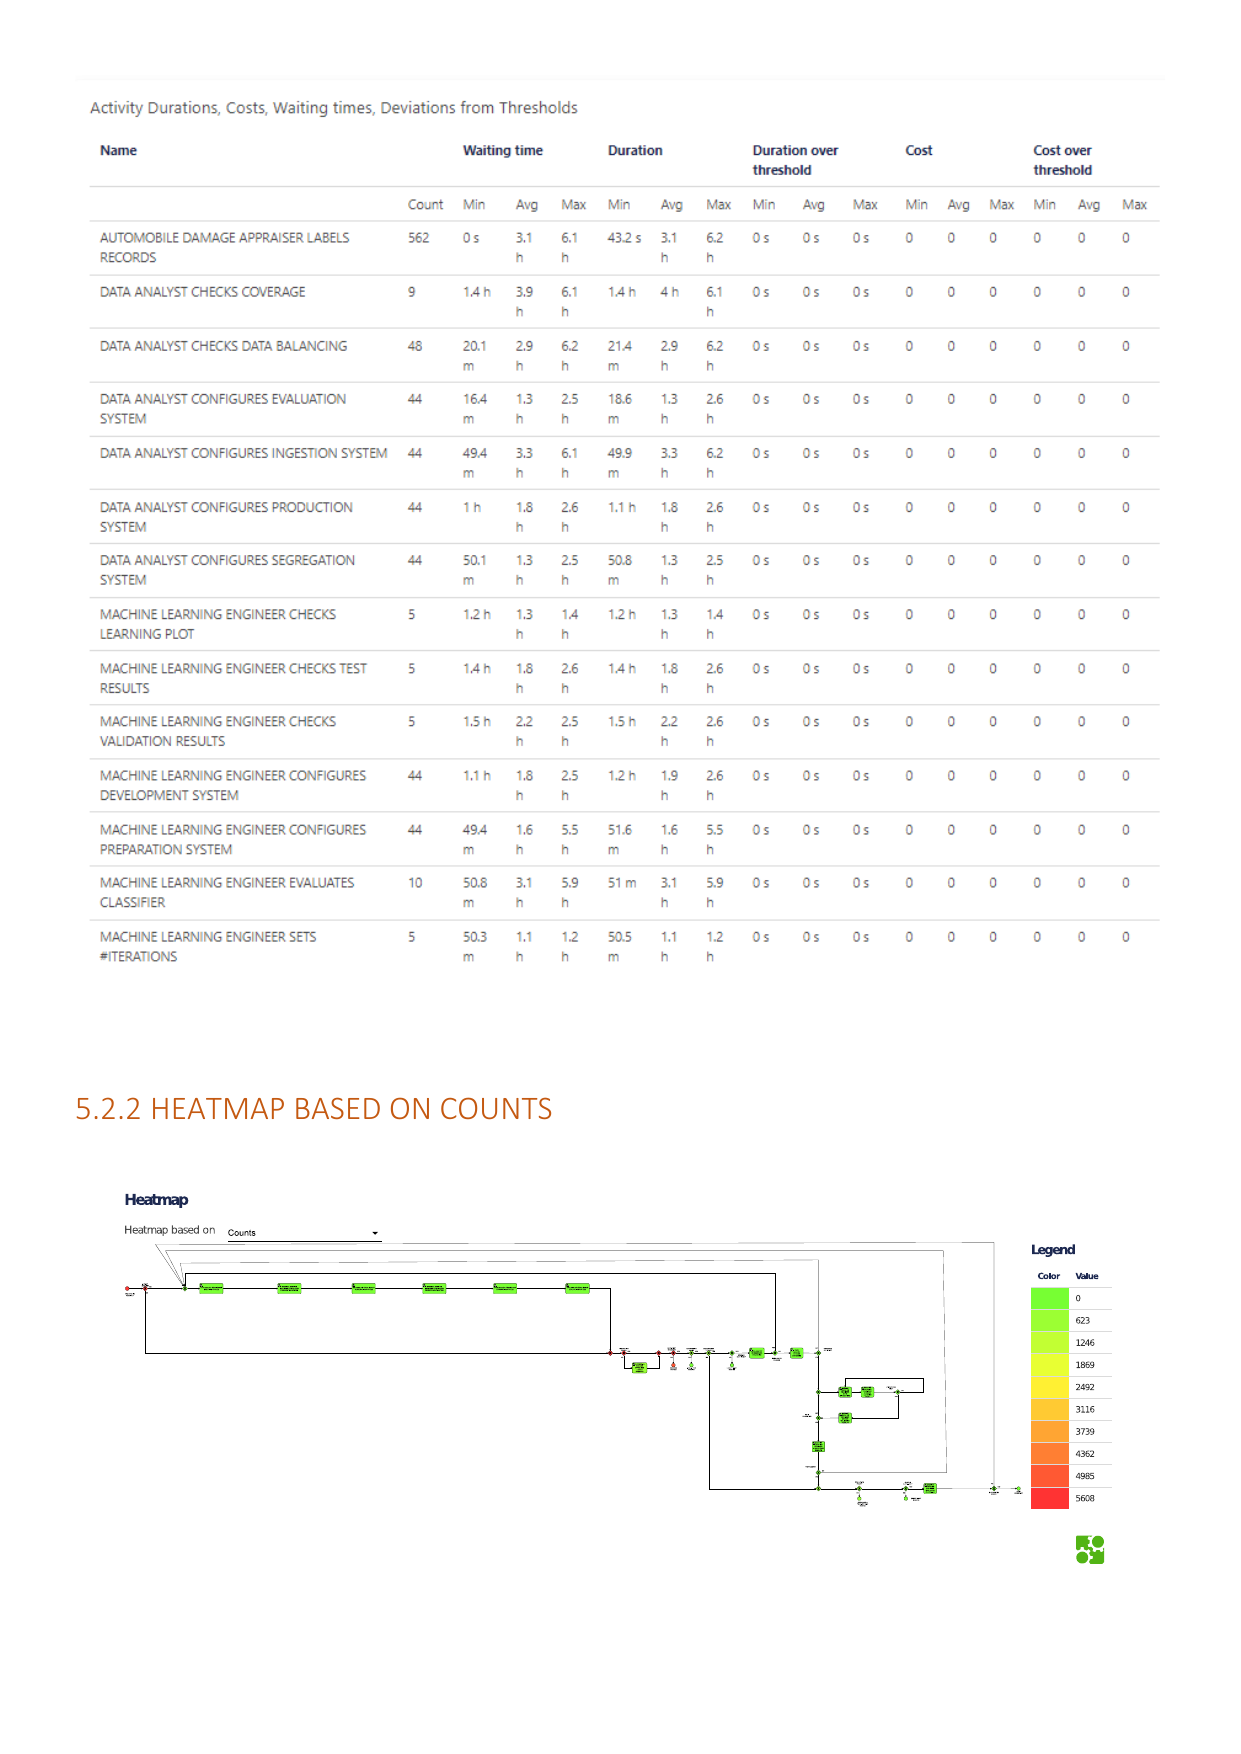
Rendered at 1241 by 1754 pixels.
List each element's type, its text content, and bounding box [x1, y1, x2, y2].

picture [75, 75, 1166, 975]
subtitle HEATMAP BASED ON COUNTS [75, 1087, 1165, 1128]
